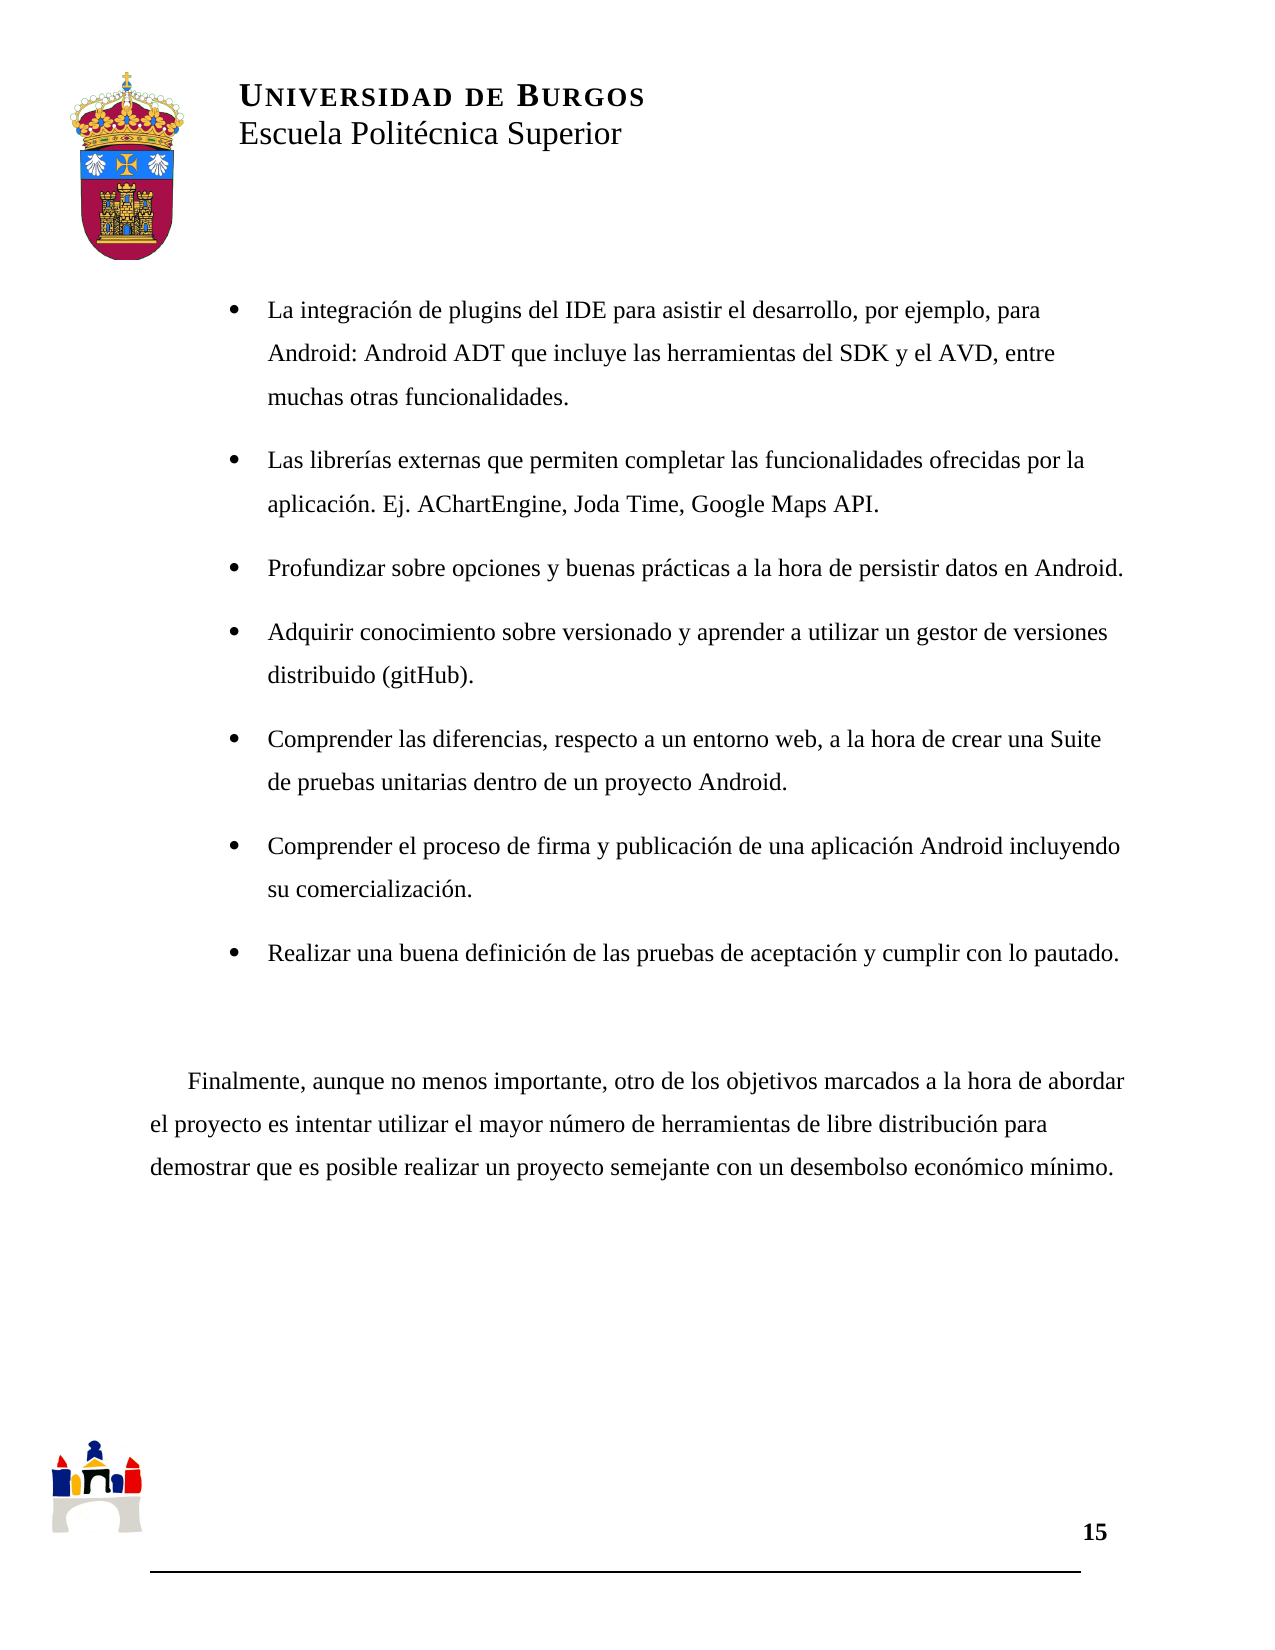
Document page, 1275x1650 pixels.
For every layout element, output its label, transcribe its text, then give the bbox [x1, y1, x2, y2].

list Realizar una buena definición de las pruebas de aceptación y cumplir con lo pautado. [230, 938, 1125, 967]
text Finalmente, aunque no menos importante, otro de los objetivos marcados a la hora de abordar el proyecto es intentar utilizar el mayor número de herramientas de libre distribución para demostrar que es posible realizar un proyecto semejante con un desembolso económico mínimo. [150, 1066, 1125, 1181]
list Comprender el proceso de firma y publicación de una aplicación Android incluyendo su comercialización. [230, 831, 1125, 903]
picture [32, 72, 220, 260]
list Profundizar sobre opciones y buenas prácticas a la hora de persistir datos en Android. [230, 553, 1125, 581]
list Comprender las diferencias, respecto a un entorno web, a la hora de crear una Suite de pruebas unitarias dentro de un proyecto Android. [230, 724, 1125, 796]
list La integración de plugins del IDE para asistir el desarrollo, por ejemplo, para Android: Android ADT que incluye las herramientas del SDK y el AVD, entre muchas otras funcionalidades. [230, 295, 1125, 410]
list Adquirir conocimiento sobre versionado y aprender a utilizar un gestor de versiones distribuido (gitHub). [230, 617, 1125, 688]
list Las librerías externas que permiten completar las funcionalidades ofrecidas por la aplicación. Ej. AChartEngine, Joda Time, Google Maps API. [230, 446, 1125, 517]
